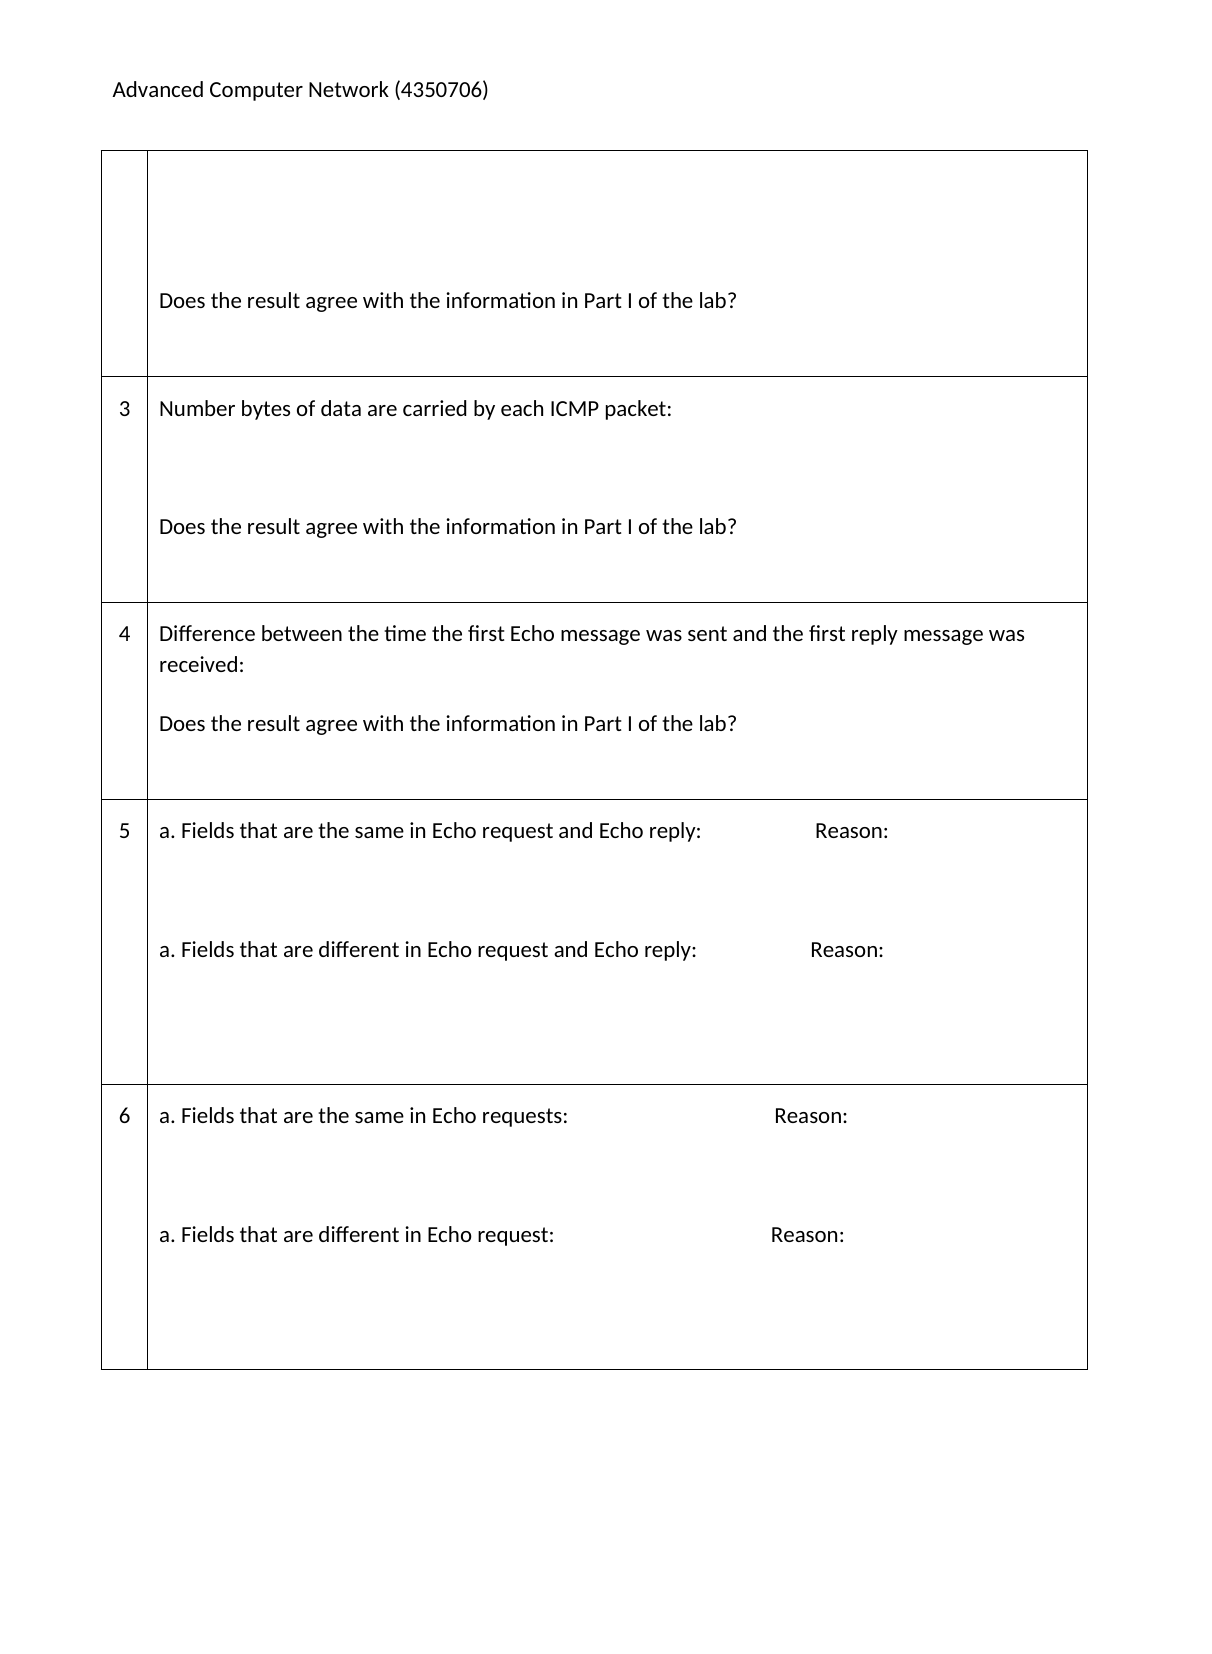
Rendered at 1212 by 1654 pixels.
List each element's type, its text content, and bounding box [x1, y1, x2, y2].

table_cell 5 [102, 800, 147, 1084]
table_cell 4 [102, 603, 147, 799]
table_cell a. Fields that are the same in Echo requests: Reason: a. Fields that are different in Echo request: Reason: [148, 1085, 1087, 1369]
table_cell 6 [102, 1085, 147, 1369]
table_cell 2 [102, 151, 147, 376]
table_cell 3 [102, 377, 147, 602]
table_cell Difference between the time the first Echo message was sent and the first reply message was received: Does the result agree with the information in Part I of the lab? [148, 603, 1087, 799]
table_cell a. Fields that are the same in Echo request and Echo reply: Reason: a. Fields that are different in Echo request and Echo reply: Reason: [148, 800, 1087, 1084]
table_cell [148, 151, 1087, 376]
table_cell Number bytes of data are carried by each ICMP packet: Does the result agree with the information in Part I of the lab? [148, 377, 1087, 602]
